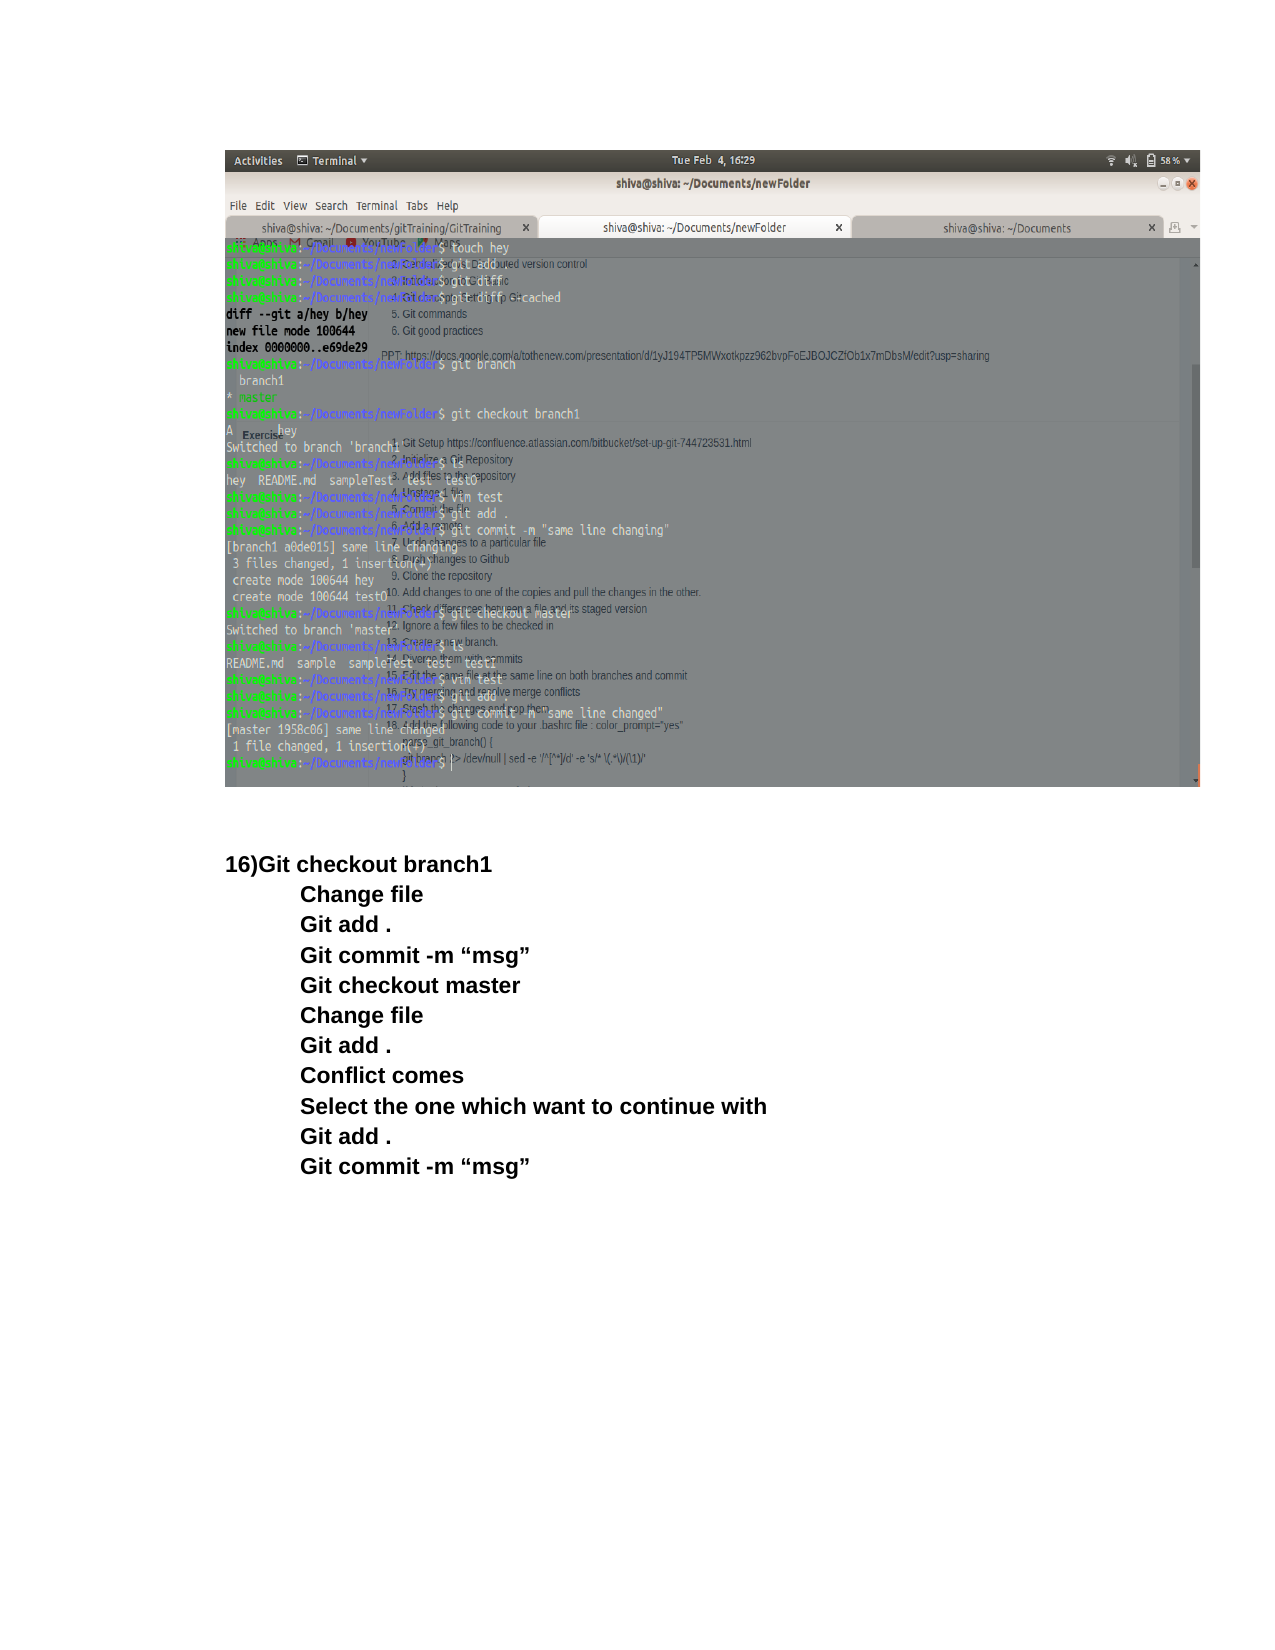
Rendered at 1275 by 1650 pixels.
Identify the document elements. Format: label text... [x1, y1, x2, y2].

text Git commit -m “msg” [225, 1153, 1125, 1179]
text Select the one which want to continue with [225, 1093, 1125, 1119]
text 16)Git checkout branch1 [225, 851, 1125, 877]
text Git add . [225, 1123, 1125, 1149]
text Git checkout master [225, 972, 1125, 998]
text Git add . [225, 1032, 1125, 1059]
text Change file [225, 1002, 1125, 1028]
text Change file [225, 881, 1125, 908]
picture [225, 150, 1200, 787]
text Git add . [225, 911, 1125, 938]
text Conflict comes [225, 1062, 1125, 1089]
text Git commit -m “msg” [225, 942, 1125, 968]
